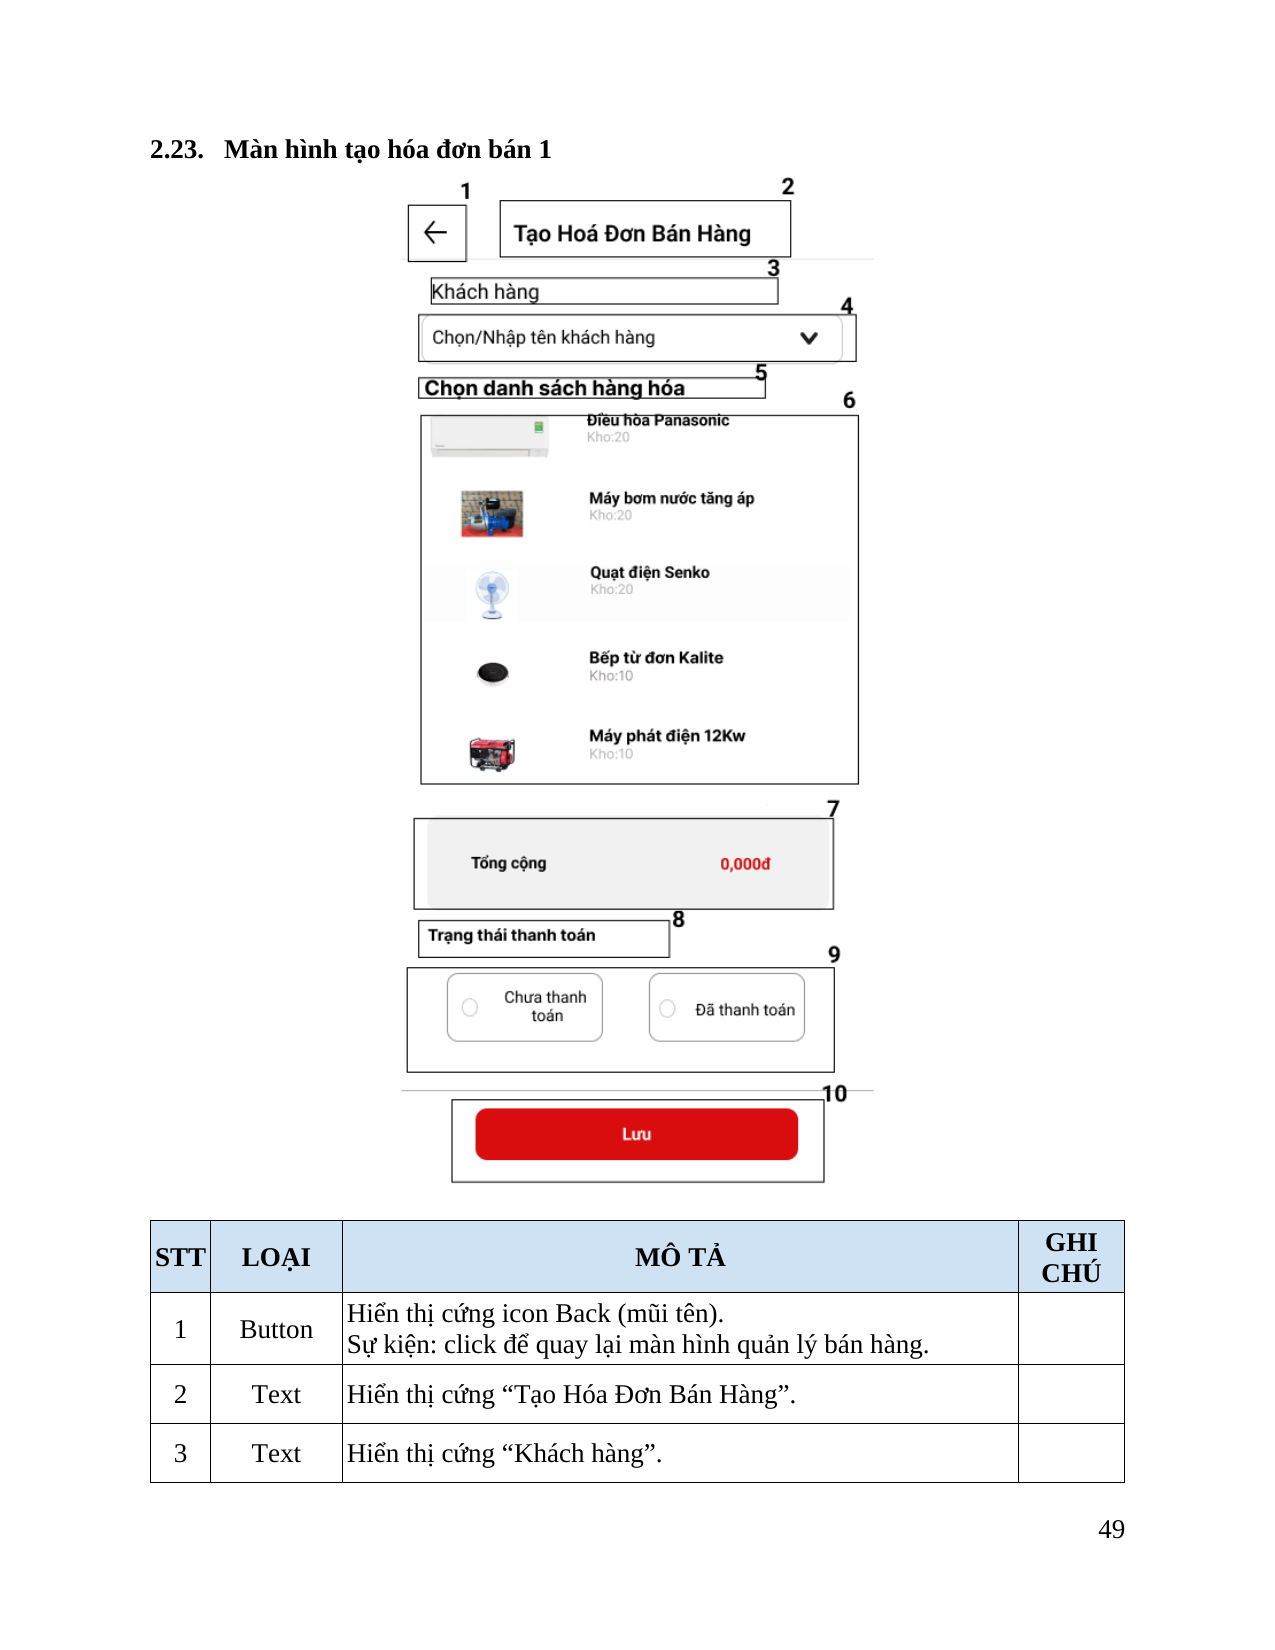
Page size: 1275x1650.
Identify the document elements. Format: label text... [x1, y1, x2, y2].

subtitle Màn hình tạo hóa đơn bán 1 [150, 133, 1125, 164]
table_cell Text [211, 1365, 342, 1423]
table_cell Button [211, 1293, 342, 1364]
table_cell 2 [151, 1365, 210, 1423]
table_cell [1019, 1424, 1124, 1482]
table_cell Hiển thị cứng “Tạo Hóa Đơn Bán Hàng”. [343, 1365, 1018, 1423]
table_cell 3 [151, 1424, 210, 1482]
picture [401, 168, 874, 1220]
table_cell [1019, 1365, 1124, 1423]
table_cell 1 [151, 1293, 210, 1364]
table_cell [1019, 1293, 1124, 1364]
table_cell Hiển thị cứng “Khách hàng”. [343, 1424, 1018, 1482]
table_cell Text [211, 1424, 342, 1482]
table_header MÔ TẢ [343, 1221, 1018, 1292]
table_cell Hiển thị cứng icon Back (mũi tên). Sự kiện: click để quay lại màn hình quản lý bán hàng. [343, 1293, 1018, 1364]
table_header GHI CHÚ [1019, 1221, 1124, 1292]
table_header LOẠI [211, 1221, 342, 1292]
table_header STT [151, 1221, 210, 1292]
